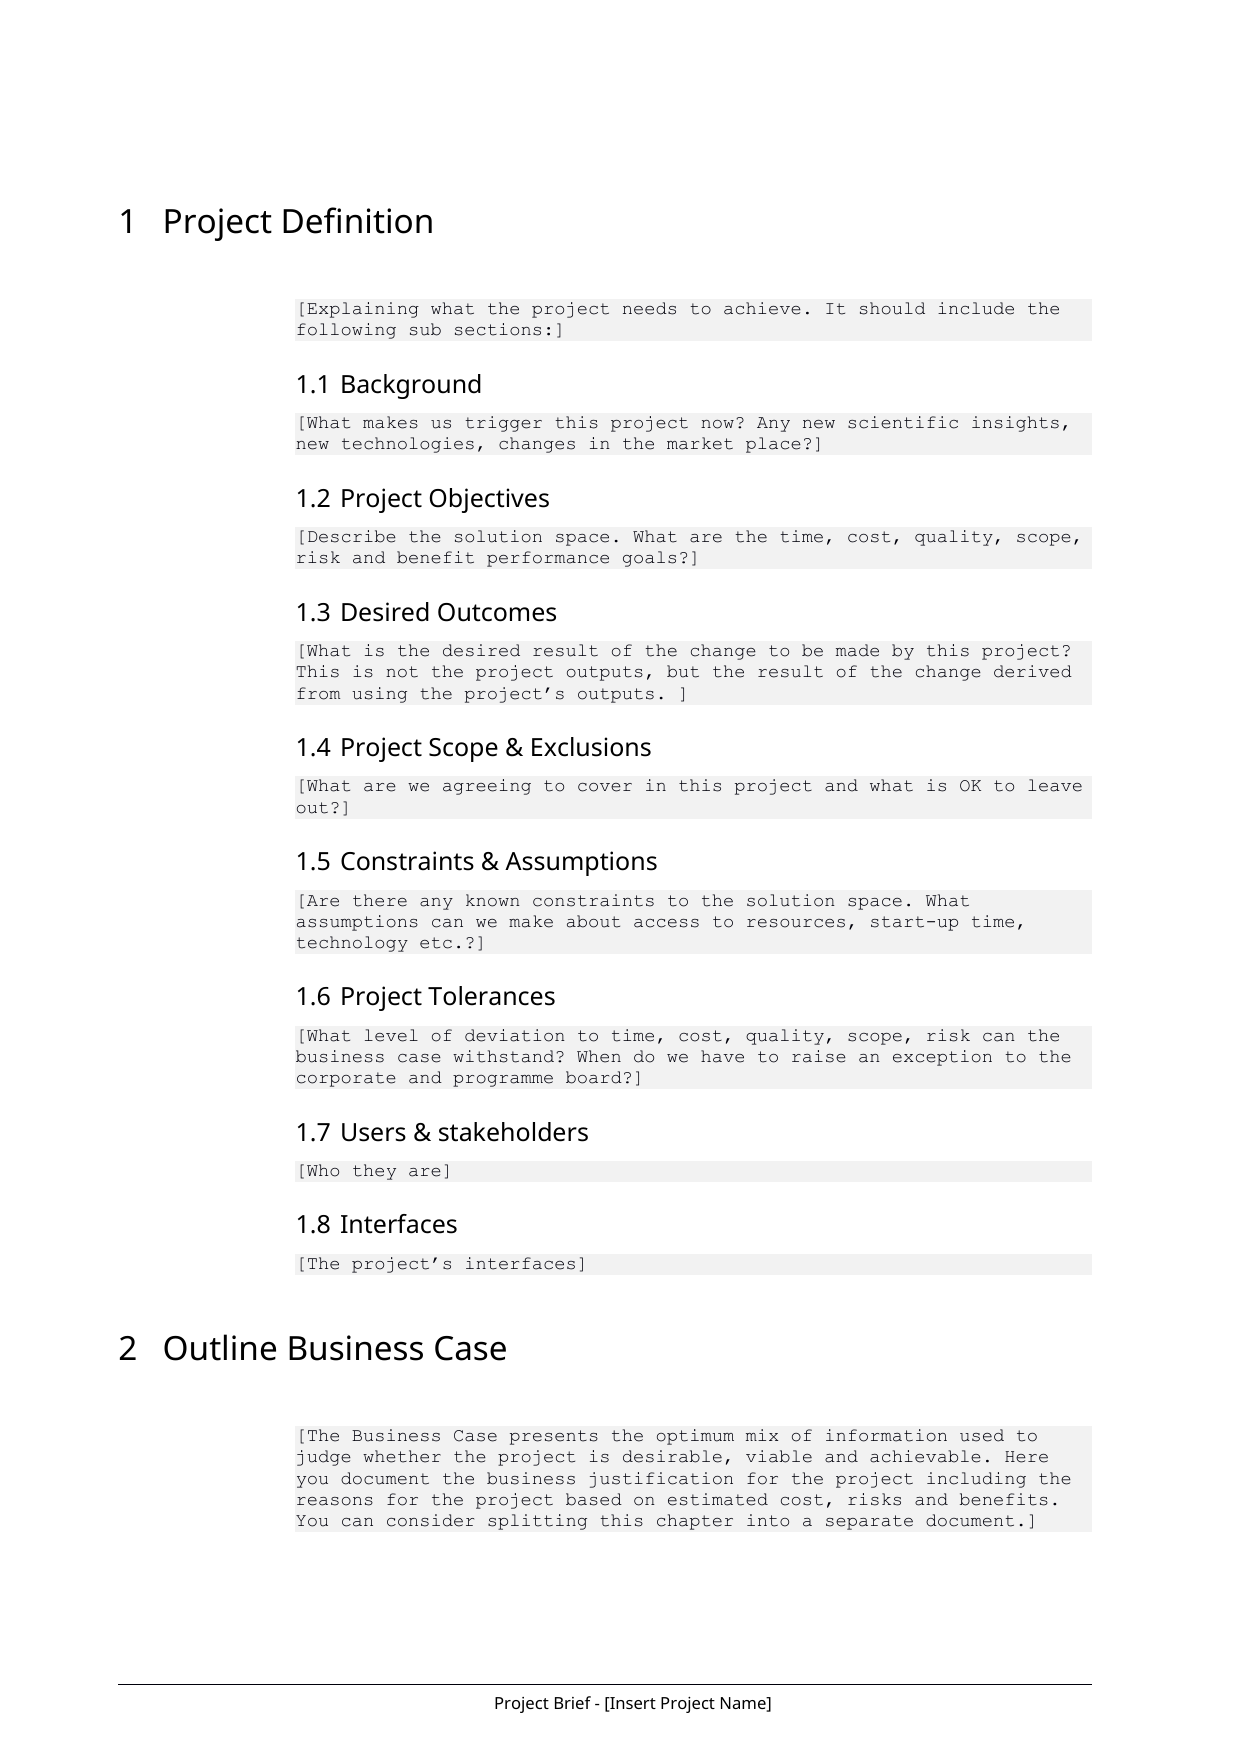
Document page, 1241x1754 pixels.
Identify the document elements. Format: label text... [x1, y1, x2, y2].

list [What level of deviation to time, cost, quality, scope, risk can the business case withstand? When do we have to raise an exception to the corporate and programme board?] [295, 1026, 1092, 1089]
subtitle Desired Outcomes [295, 594, 1092, 628]
list [The Business Case presents the optimum mix of information used to judge whether the project is desirable, viable and achievable. Here you document the business justification for the project including the reasons for the project based on estimated cost, risks and benefits. You can consider splitting this chapter into a separate document.] [295, 1426, 1092, 1532]
list [Explaining what the project needs to achieve. It should include the following sub sections:] [295, 299, 1092, 341]
list [Describe the solution space. What are the time, cost, quality, scope, risk and benefit performance goals?] [295, 527, 1092, 569]
subtitle Users & stakeholders [295, 1114, 1092, 1148]
list [What is the desired result of the change to be made by this project? This is not the project outputs, but the result of the change derived from using the project’s outputs. ] [295, 641, 1092, 705]
subtitle Interfaces [295, 1207, 1092, 1241]
subtitle Outline Business Case [118, 1325, 1092, 1370]
subtitle Constraints & Assumptions [295, 844, 1092, 878]
list [What are we agreeing to cover in this project and what is OK to leave out?] [295, 776, 1092, 819]
subtitle Project Definition [118, 198, 1092, 243]
list [The project’s interfaces] [295, 1254, 1092, 1275]
list [Are there any known constraints to the solution space. What assumptions can we make about access to resources, start-up time, technology etc.?] [295, 890, 1092, 954]
subtitle Project Objectives [295, 480, 1092, 514]
list [What makes us trigger this project now? Any new scientific insights, new technologies, changes in the market place?] [295, 413, 1092, 455]
subtitle Project Tolerances [295, 979, 1092, 1013]
list [Who they are] [295, 1161, 1092, 1182]
subtitle Project Scope & Exclusions [295, 730, 1092, 764]
subtitle Background [295, 366, 1092, 400]
